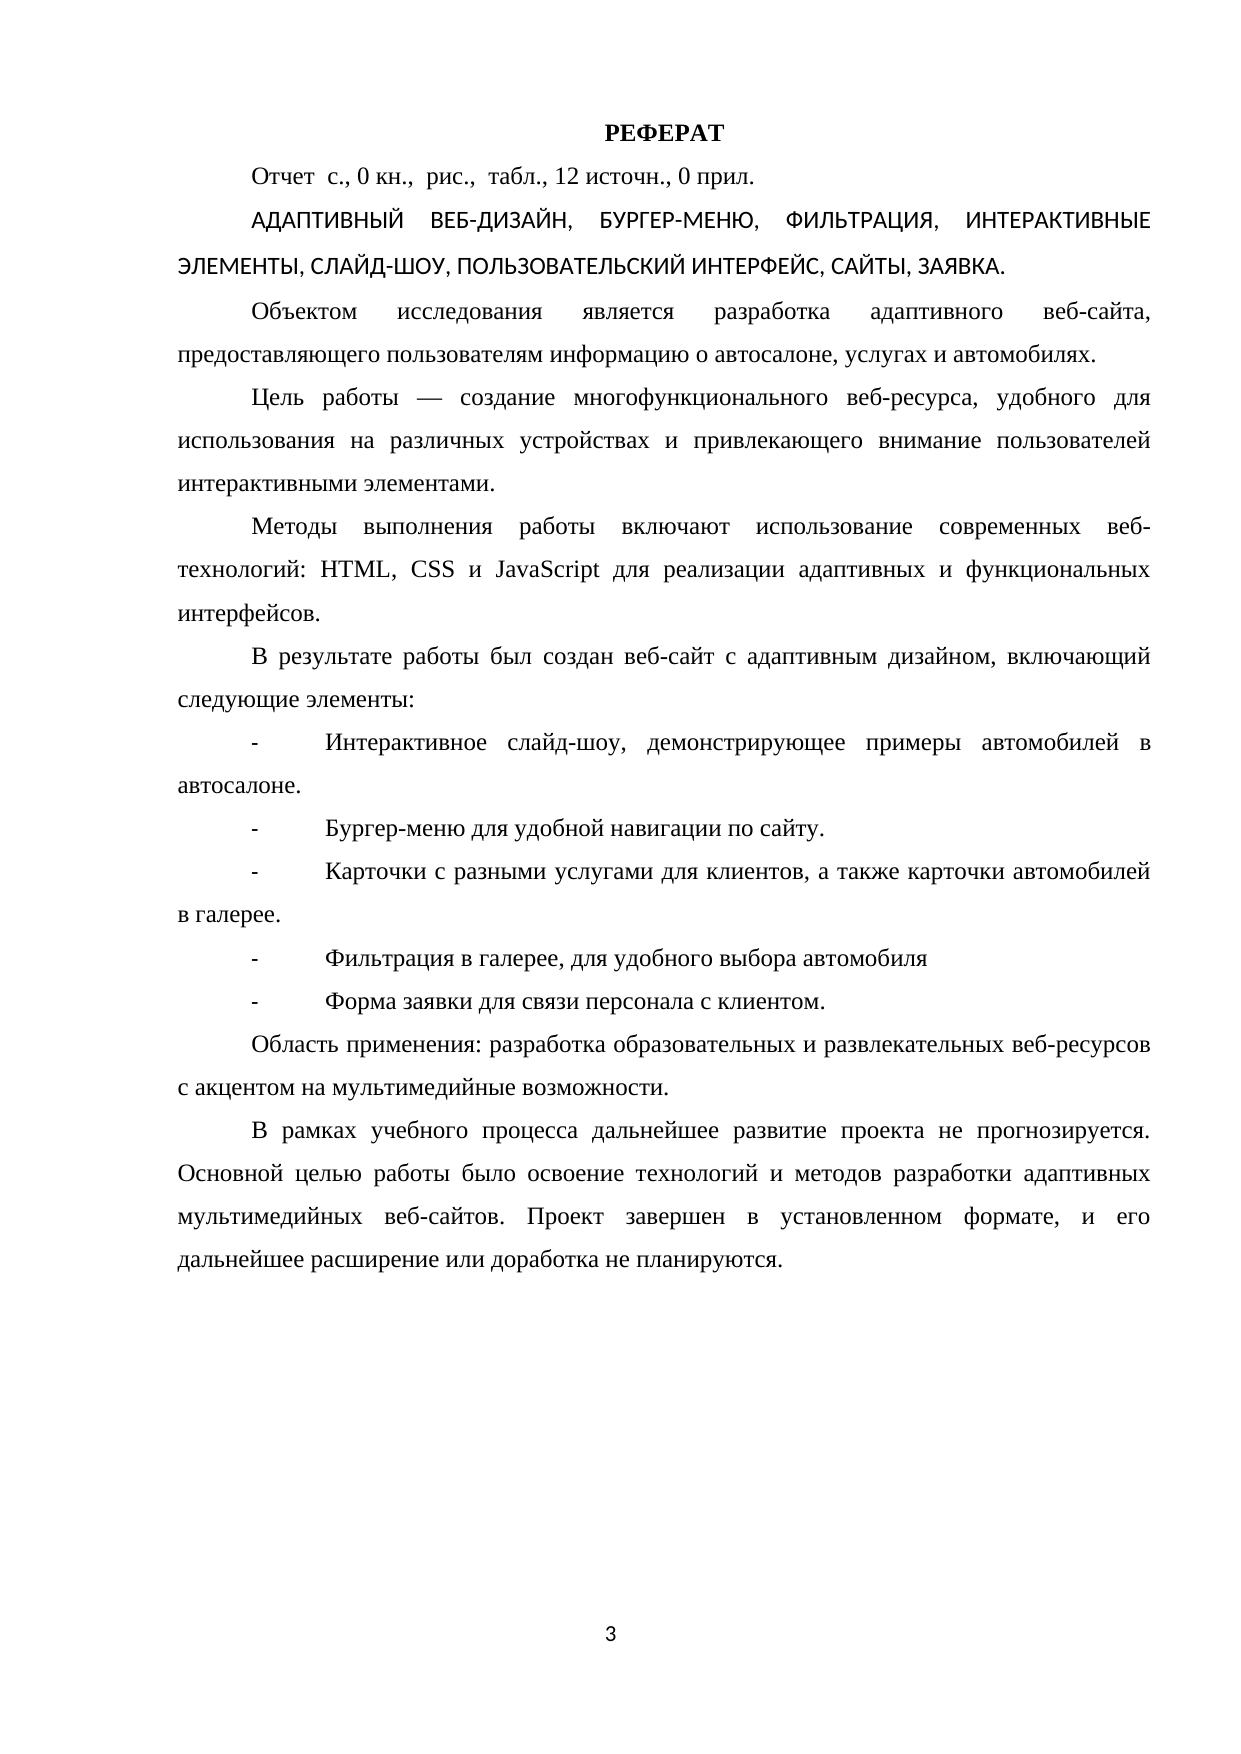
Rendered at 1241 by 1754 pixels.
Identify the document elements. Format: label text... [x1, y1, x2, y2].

text В результате работы был создан веб-сайт с адаптивным дизайном, включающий следующие элементы: [177, 641, 1152, 713]
text РЕФЕРАТ [177, 118, 1152, 147]
text Цель работы — создание многофункционального веб-ресурса, удобного для использования на различных устройствах и привлекающего внимание пользователей интерактивными элементами. [177, 382, 1152, 497]
text Область применения: разработка образовательных и развлекательных веб-ресурсов с акцентом на мультимедийные возможности. [177, 1029, 1152, 1101]
list Бургер-меню для удобной навигации по сайту. [177, 813, 1152, 842]
text Отчет с., 0 кн., рис., табл., 12 источн., 0 прил. [177, 161, 1152, 190]
list Фильтрация в галерее, для удобного выбора автомобиля [177, 943, 1152, 971]
text В рамках учебного процесса дальнейшее развитие проекта не прогнозируется. Основной целью работы было освоение технологий и методов разработки адаптивных мультимедийных веб-сайтов. Проект завершен в установленном формате, и его дальнейшее расширение или доработка не планируются. [177, 1115, 1152, 1273]
text Методы выполнения работы включают использование современных веб-технологий: HTML, CSS и JavaScript для реализации адаптивных и функциональных интерфейсов. [177, 511, 1152, 626]
list Интерактивное слайд-шоу, демонстрирующее примеры автомобилей в автосалоне. [177, 727, 1152, 799]
text АДАПТИВНЫЙ ВЕБ-ДИЗАЙН, БУРГЕР-МЕНЮ, ФИЛЬТРАЦИЯ, ИНТЕРАКТИВНЫЕ ЭЛЕМЕНТЫ, СЛАЙД-ШОУ, ПОЛЬЗОВАТЕЛЬСКИЙ ИНТЕРФЕЙС, САЙТЫ, ЗАЯВКА. [177, 204, 1152, 281]
list Форма заявки для связи персонала с клиентом. [177, 986, 1152, 1014]
text Объектом исследования является разработка адаптивного веб-сайта, предоставляющего пользователям информацию о автосалоне, услугах и автомобилях. [177, 296, 1152, 368]
list Карточки с разными услугами для клиентов, а также карточки автомобилей в галерее. [177, 856, 1152, 928]
